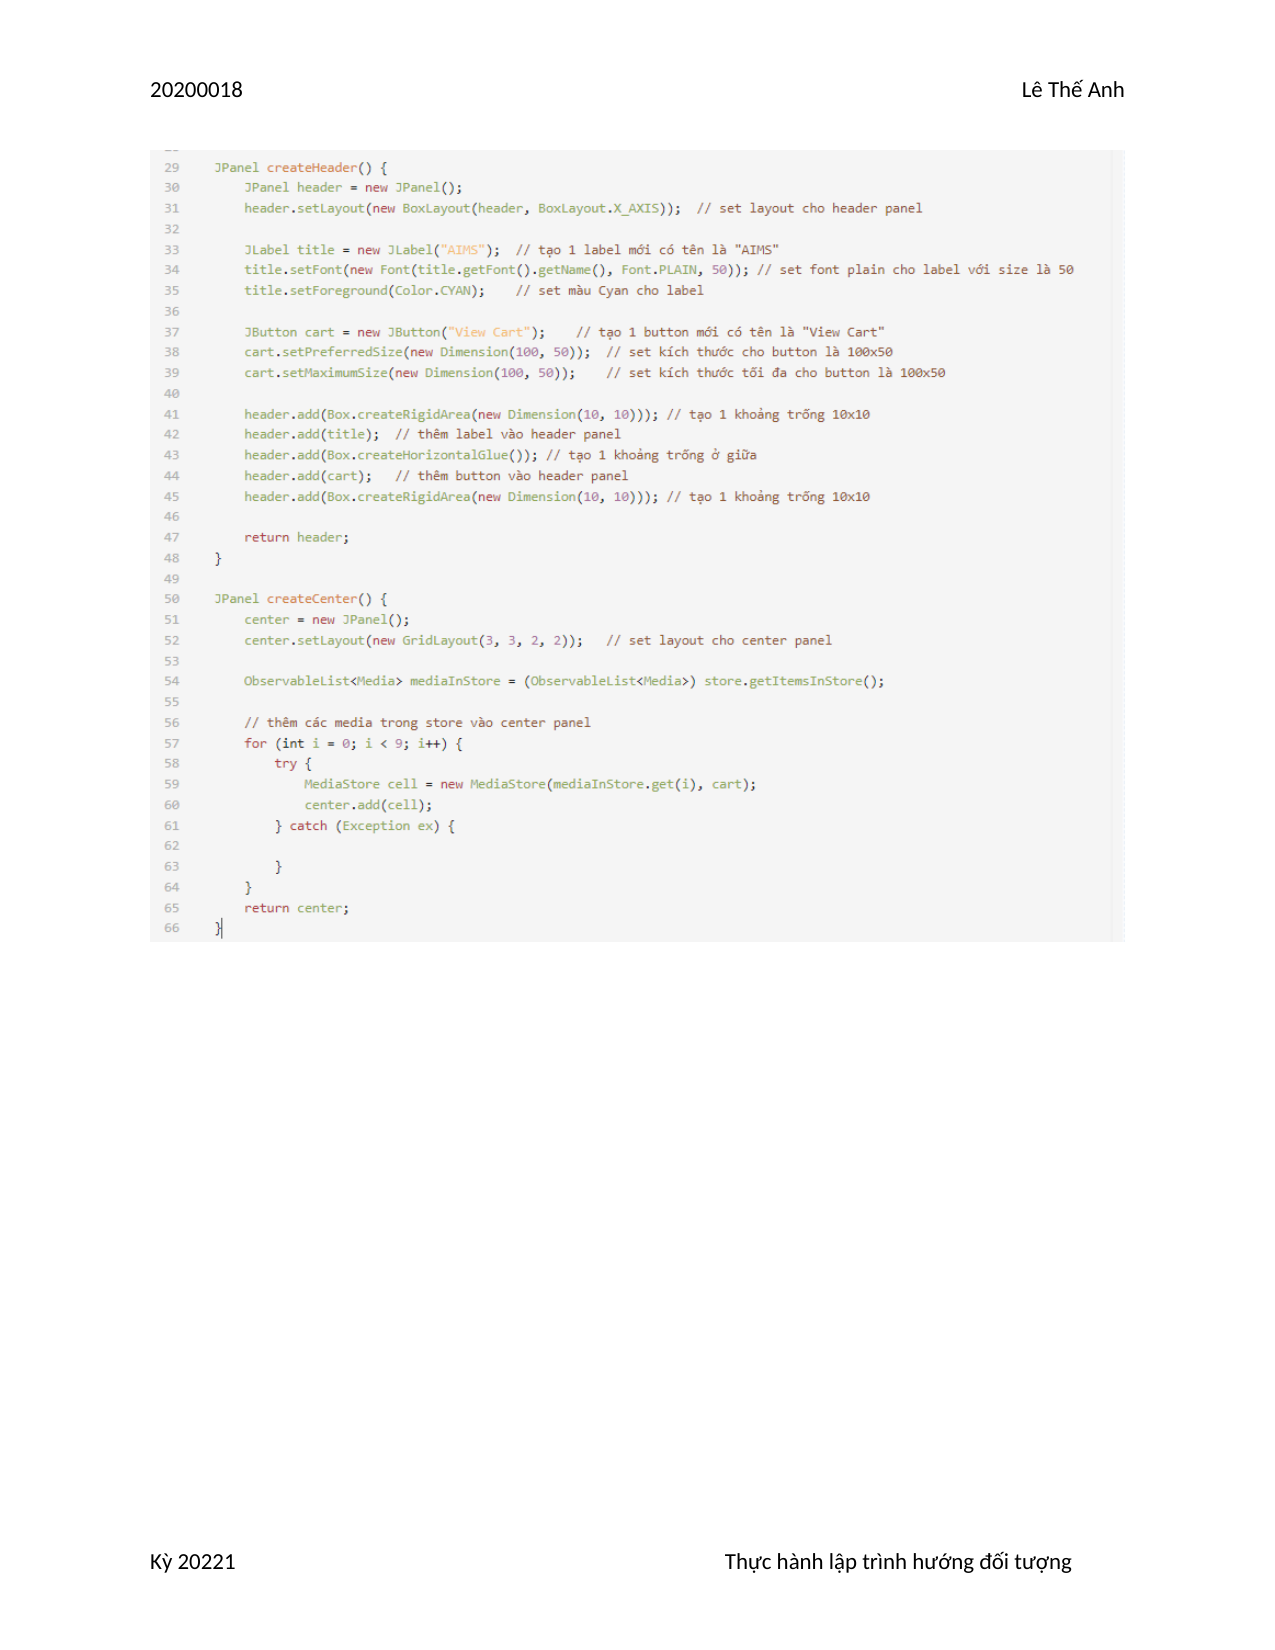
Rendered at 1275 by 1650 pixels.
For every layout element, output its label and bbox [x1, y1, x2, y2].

picture [150, 150, 1125, 942]
